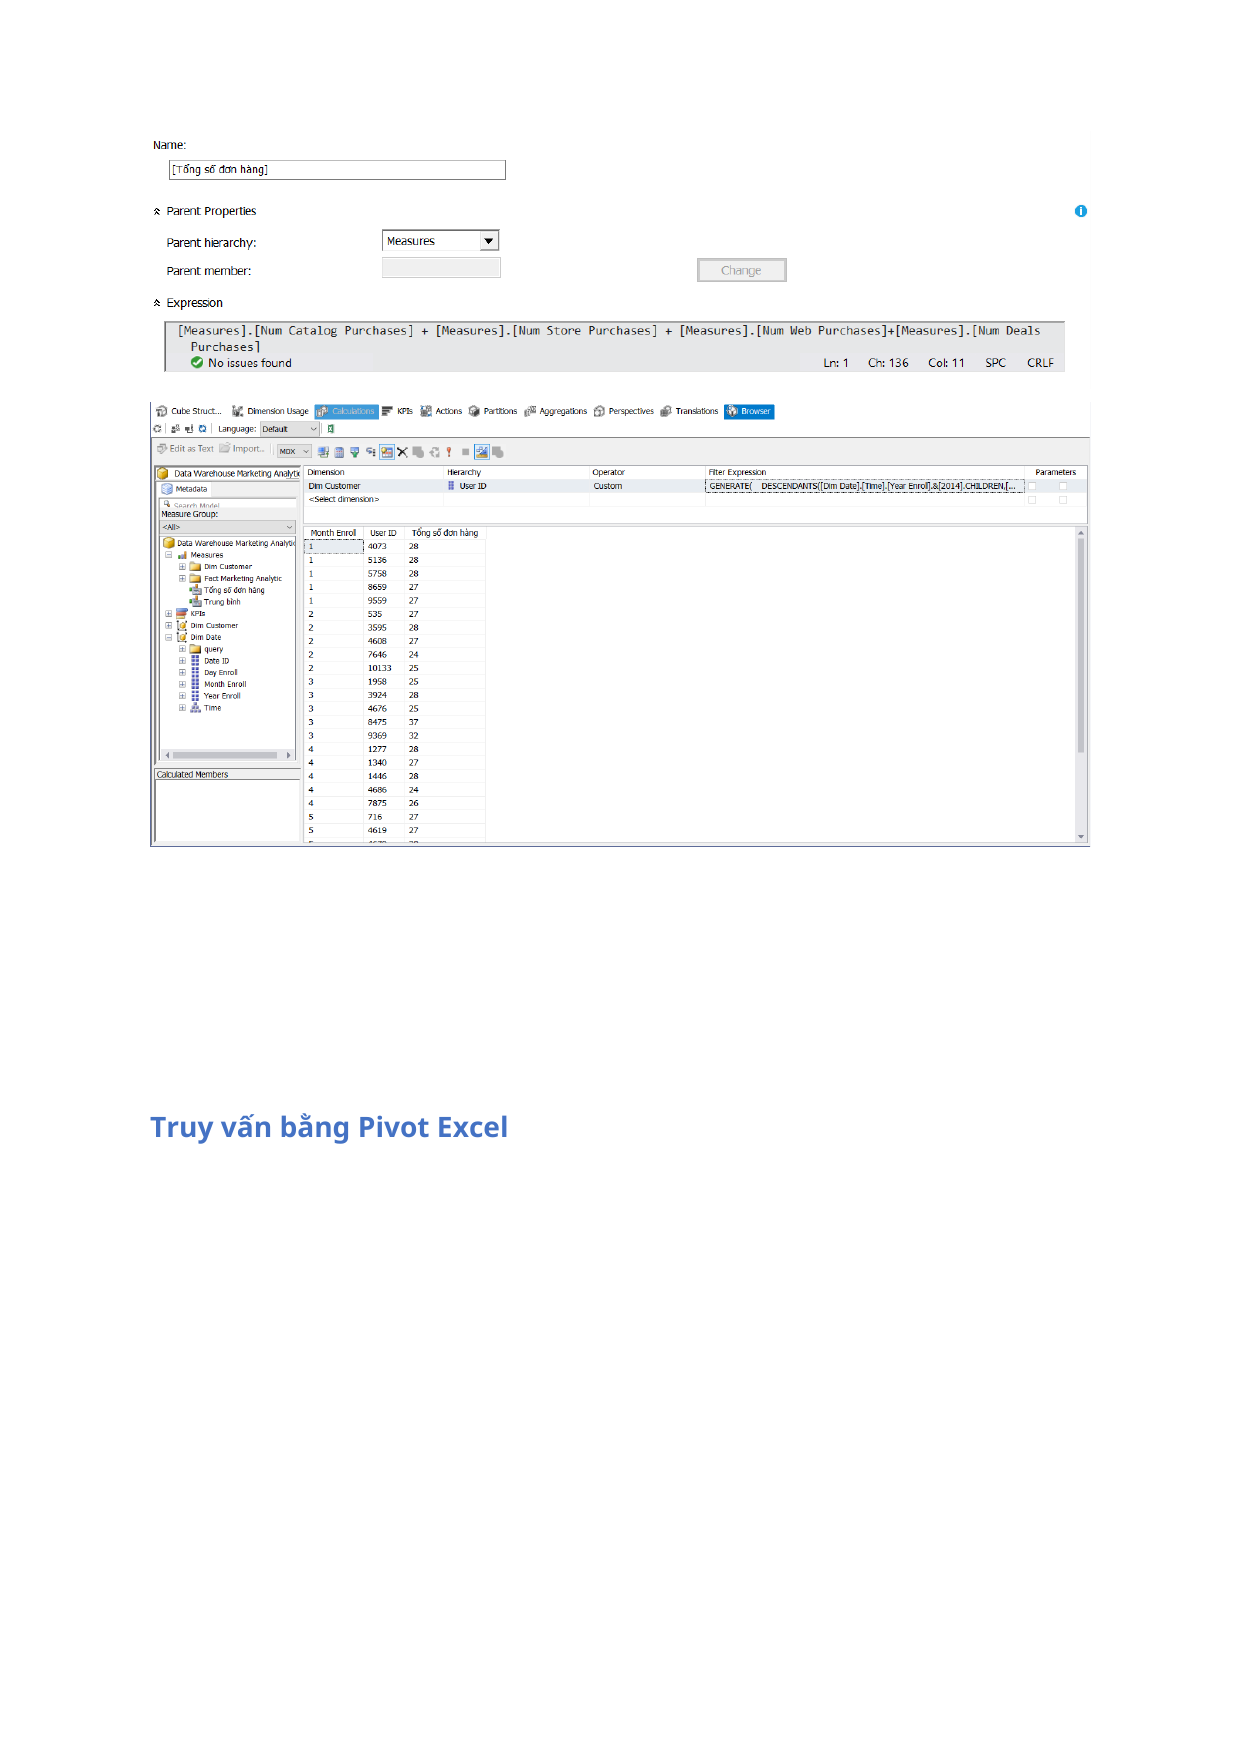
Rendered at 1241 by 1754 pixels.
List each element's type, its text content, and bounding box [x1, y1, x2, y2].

picture [150, 402, 1091, 847]
picture [150, 131, 1091, 389]
text Truy vấn bằng Pivot Excel [150, 1108, 1090, 1146]
